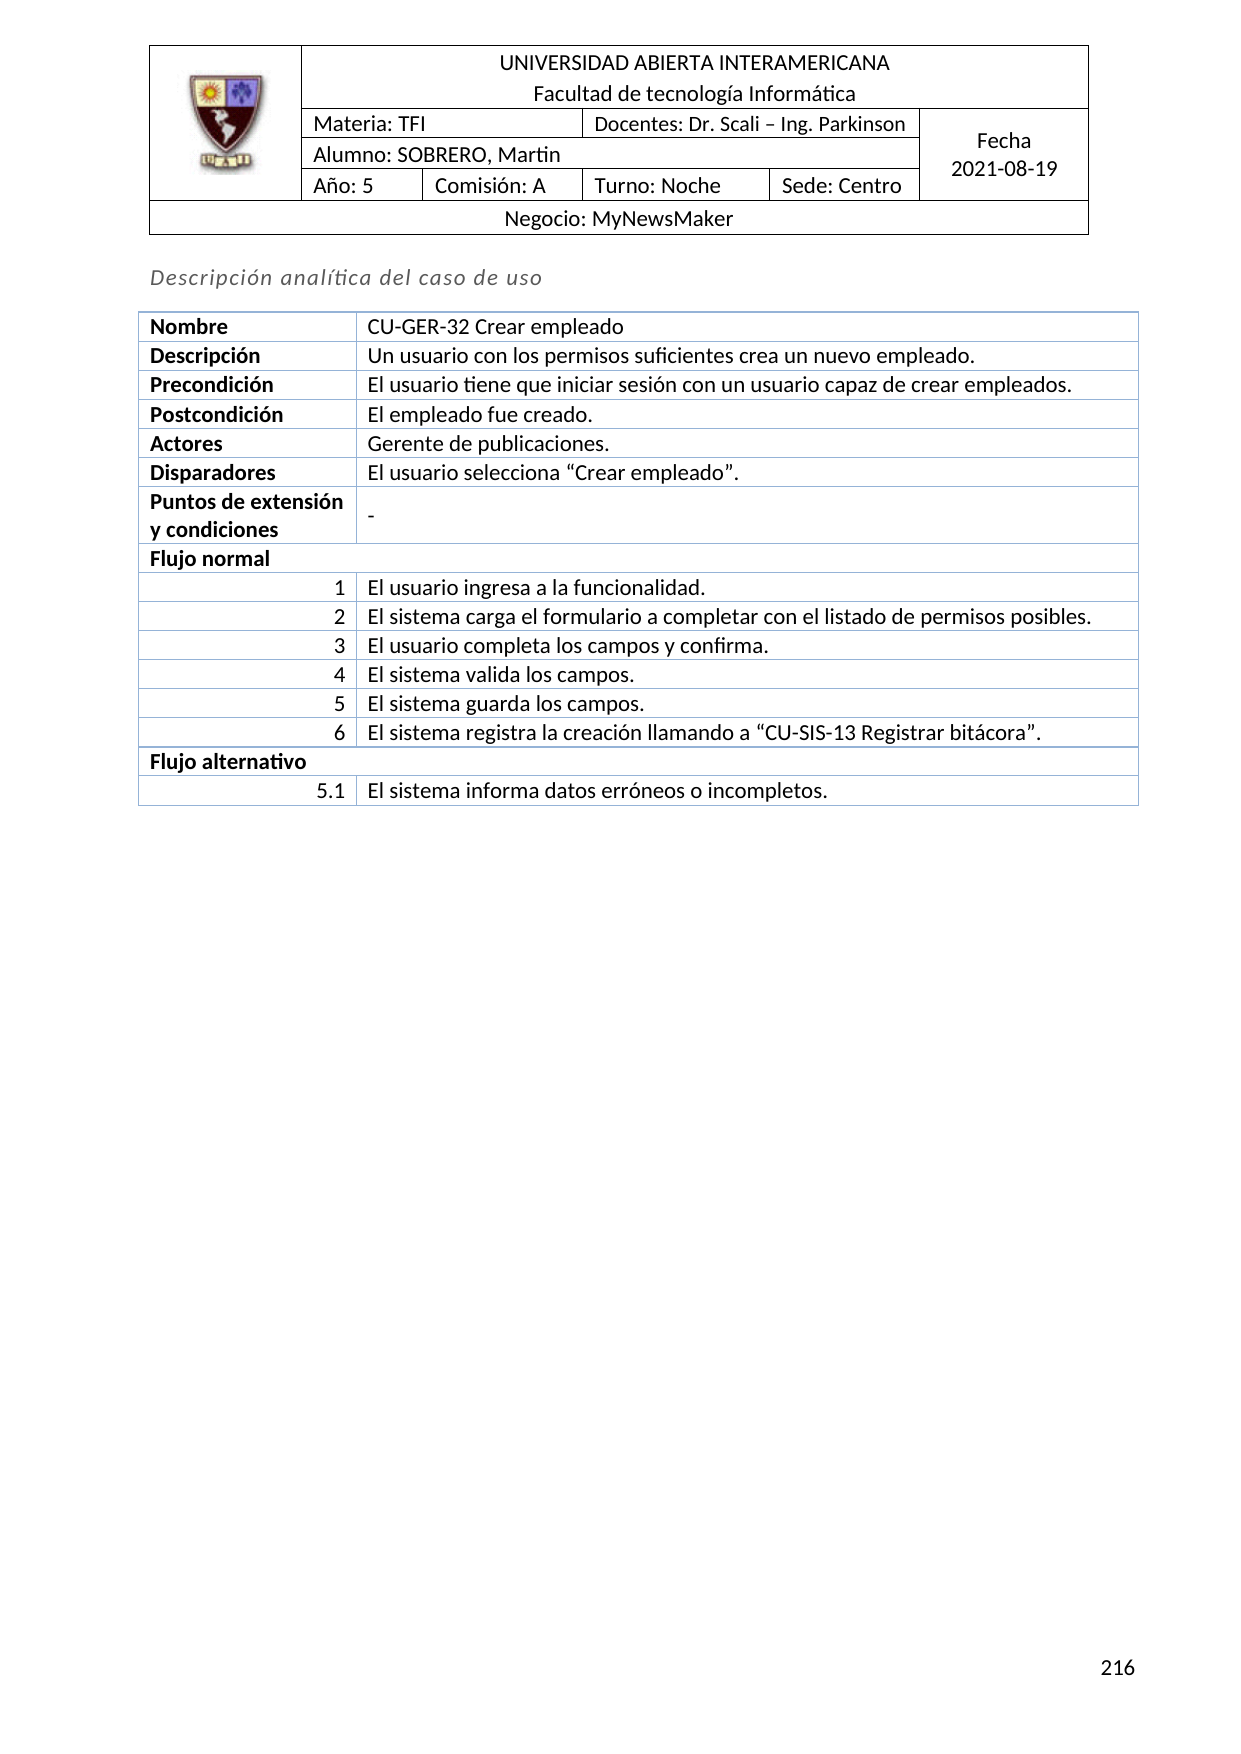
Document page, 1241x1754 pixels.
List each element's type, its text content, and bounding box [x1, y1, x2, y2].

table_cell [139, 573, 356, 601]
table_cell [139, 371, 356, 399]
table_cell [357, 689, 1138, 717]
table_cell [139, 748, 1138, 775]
picture [175, 67, 276, 180]
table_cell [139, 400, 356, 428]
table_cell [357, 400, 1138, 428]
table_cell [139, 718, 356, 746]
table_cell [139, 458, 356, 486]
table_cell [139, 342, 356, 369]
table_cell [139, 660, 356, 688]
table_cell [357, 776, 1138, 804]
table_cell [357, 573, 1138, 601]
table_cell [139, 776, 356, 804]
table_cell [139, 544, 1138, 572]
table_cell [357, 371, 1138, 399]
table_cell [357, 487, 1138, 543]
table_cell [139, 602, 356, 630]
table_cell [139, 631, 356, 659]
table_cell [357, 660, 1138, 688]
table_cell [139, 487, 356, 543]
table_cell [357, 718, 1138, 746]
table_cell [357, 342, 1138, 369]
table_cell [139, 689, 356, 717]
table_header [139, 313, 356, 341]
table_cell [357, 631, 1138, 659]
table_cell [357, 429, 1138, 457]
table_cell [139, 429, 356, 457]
subtitle Descripción analítica del caso de uso [150, 263, 1135, 291]
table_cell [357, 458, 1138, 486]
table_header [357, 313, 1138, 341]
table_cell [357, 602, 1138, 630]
